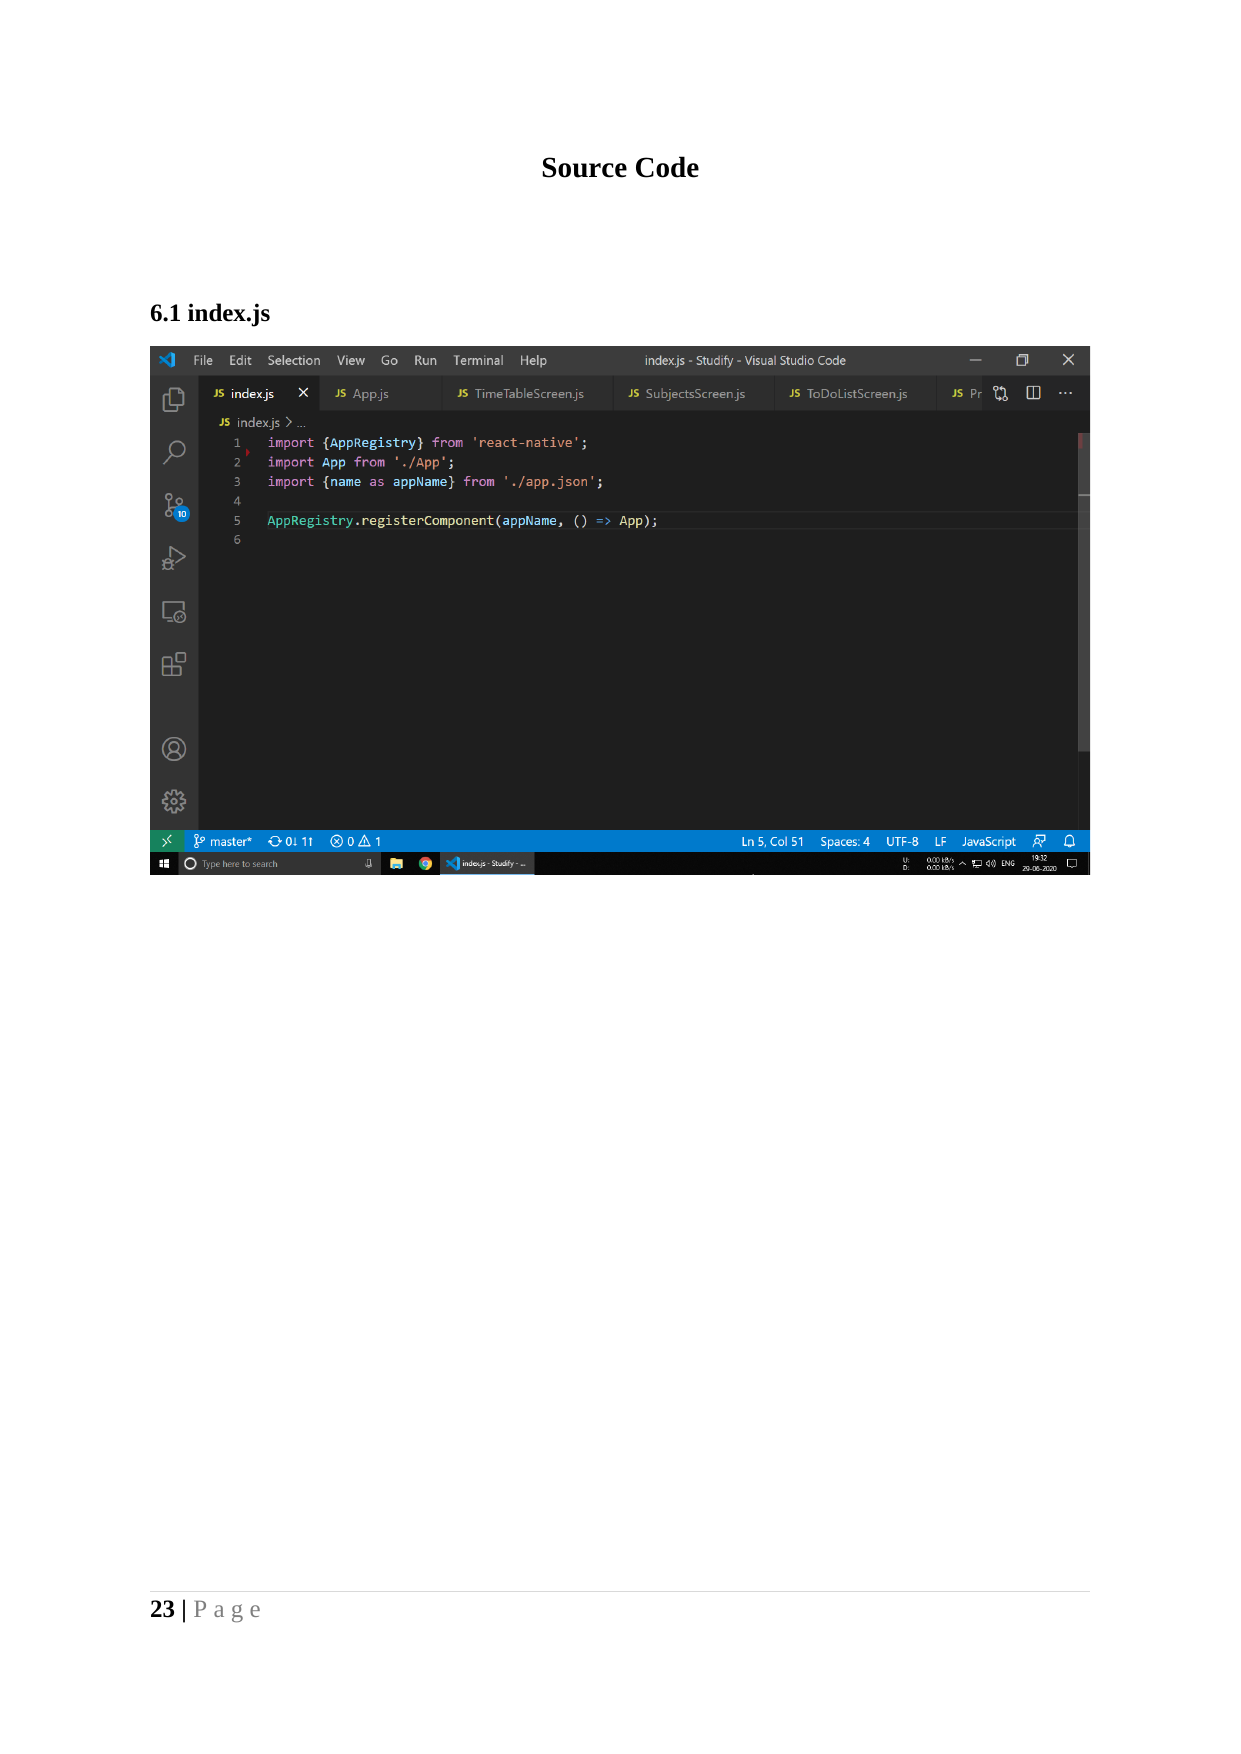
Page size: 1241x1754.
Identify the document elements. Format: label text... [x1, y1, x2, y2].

text Source Code [150, 150, 1090, 183]
picture [150, 346, 1091, 875]
text 6.1 index.js [150, 298, 1090, 327]
